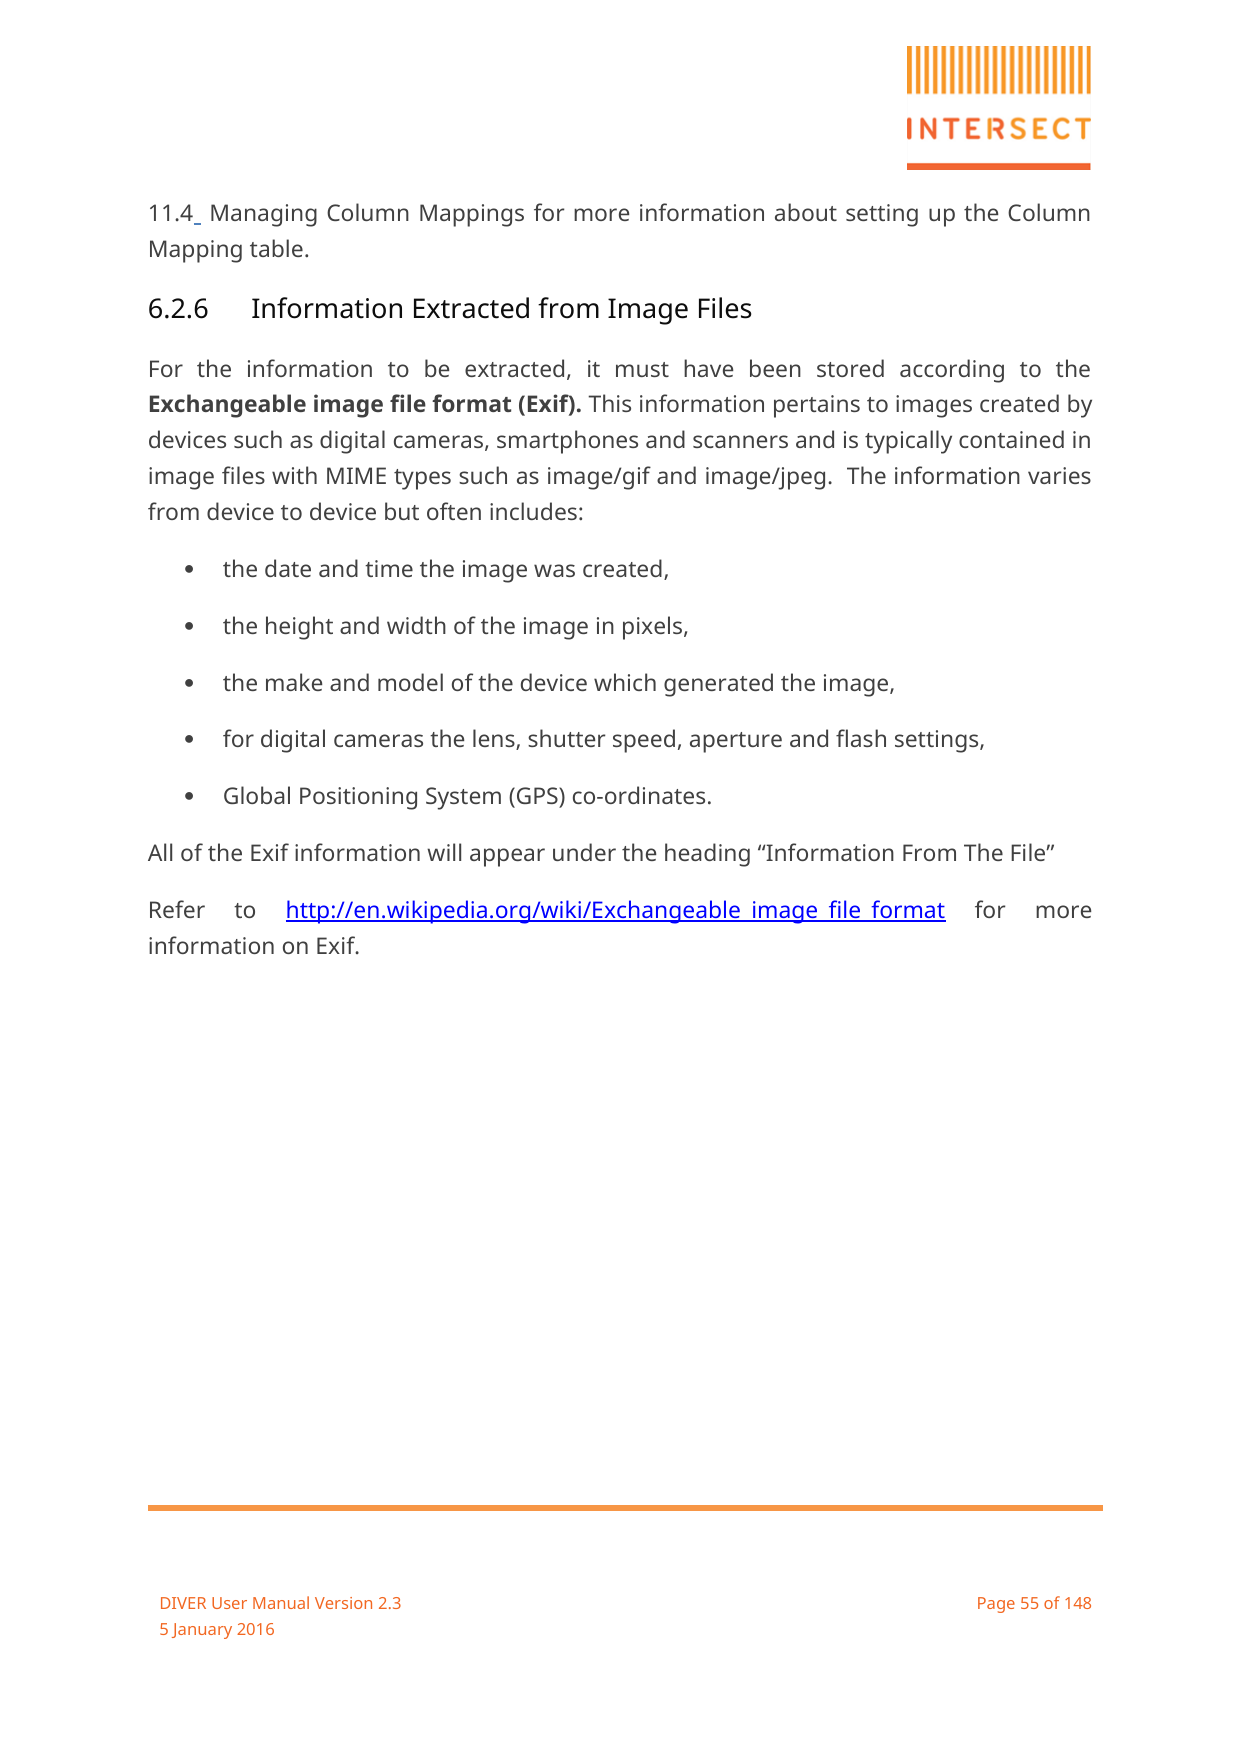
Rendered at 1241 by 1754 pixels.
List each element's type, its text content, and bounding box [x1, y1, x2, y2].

list for digital cameras the lens, shutter speed, aperture and flash settings, [185, 723, 1092, 754]
text All of the Exif information will appear under the heading “Information From The File” [148, 837, 1092, 868]
text For the information to be extracted, it must have been stored according to the Exchangeable image file format (Exif). This information pertains to images created by devices such as digital cameras, smartphones and scanners and is typically contained in image files with MIME types such as image/gif and image/jpeg. The information varies from device to device but often includes: [148, 352, 1092, 527]
list Global Positioning System (GPS) co-ordinates. [185, 780, 1092, 811]
list the make and model of the device which generated the image, [185, 667, 1092, 698]
subtitle Information Extracted from Image Files [148, 289, 1092, 326]
text Refer to http://en.wikipedia.org/wiki/Exchangeable_image_file_format for more information on Exif. [148, 894, 1092, 961]
list the date and time the image was created, [185, 553, 1092, 584]
picture [905, 44, 1093, 172]
list the height and width of the image in pixels, [185, 610, 1092, 641]
